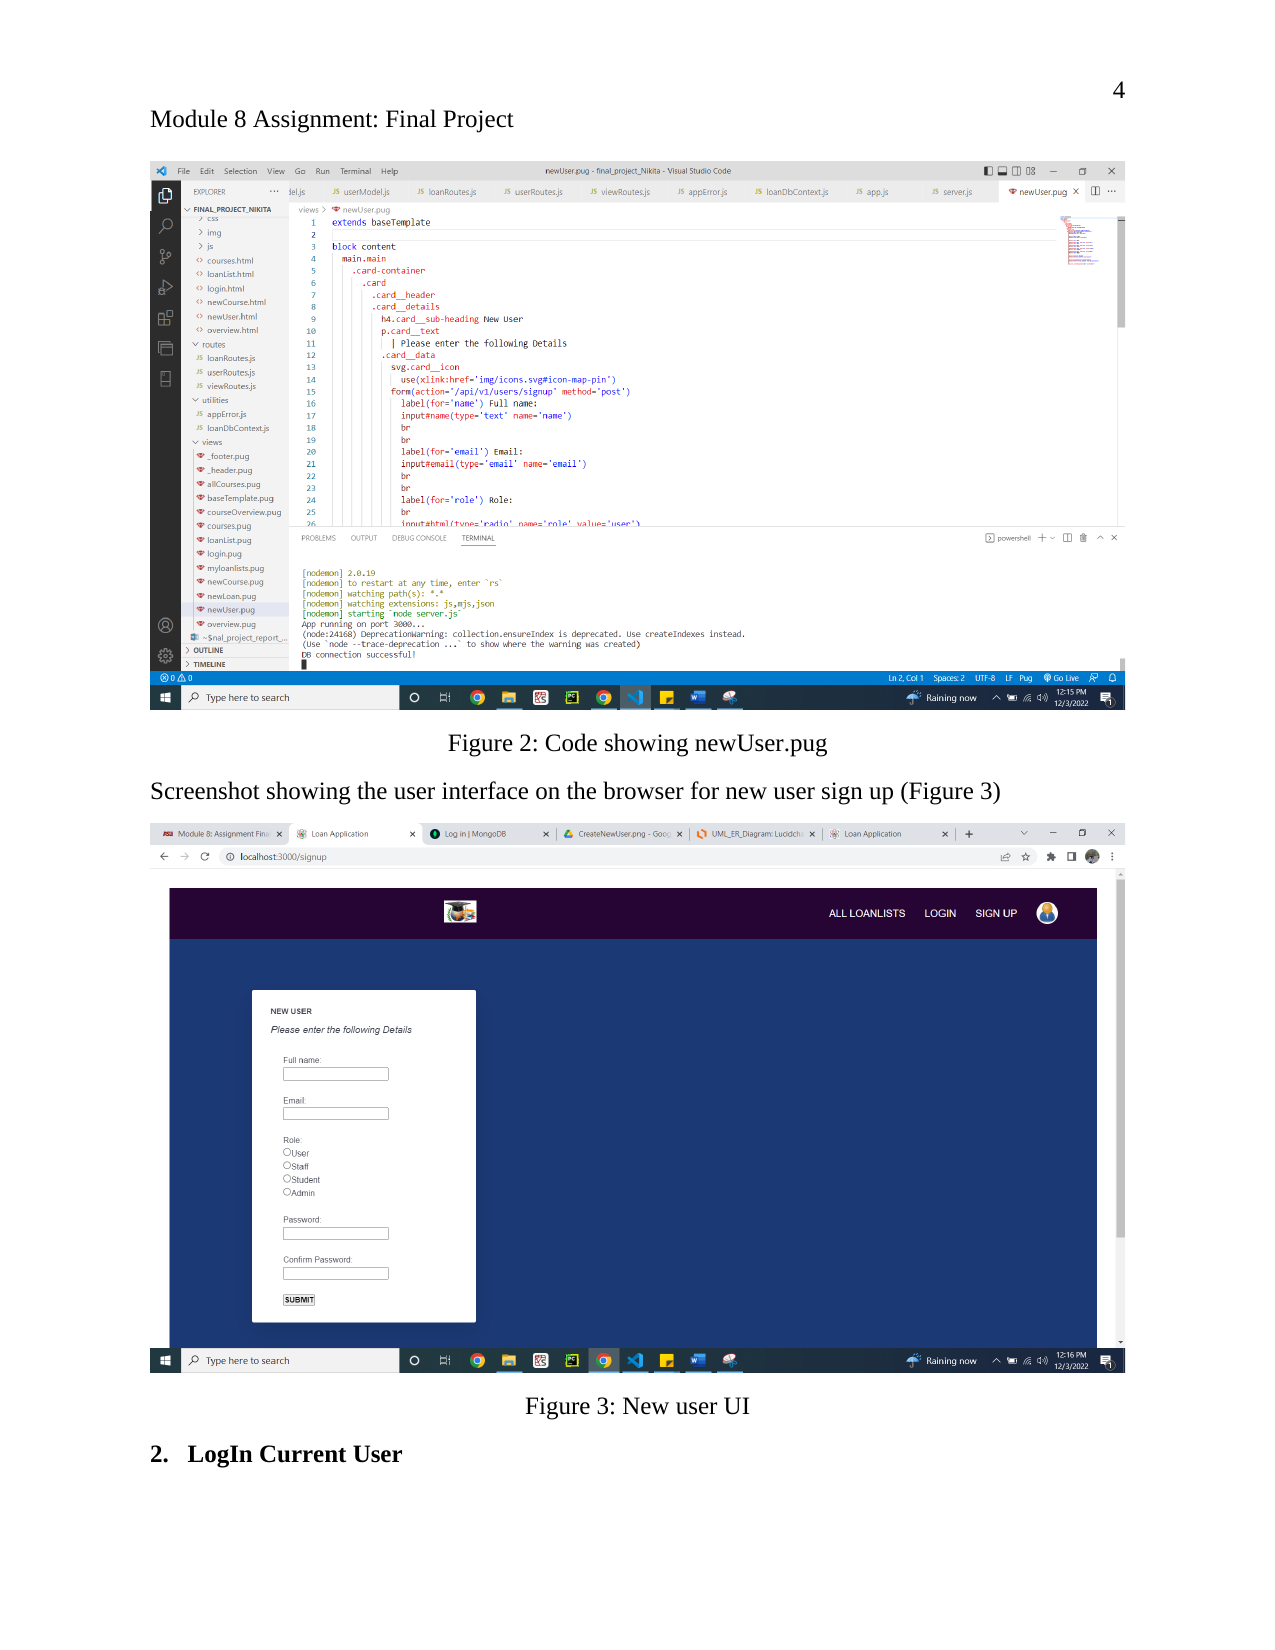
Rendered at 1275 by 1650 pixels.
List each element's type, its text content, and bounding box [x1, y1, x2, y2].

text Figure 2: Code showing newUser.pug [150, 728, 1125, 757]
picture [150, 161, 1125, 710]
picture [150, 823, 1125, 1373]
list LogIn Current User [150, 1439, 1125, 1468]
text Figure 3: New user UI [150, 1391, 1125, 1420]
text Screenshot showing the user interface on the browser for new user sign up (Figure 3) [150, 776, 1125, 805]
